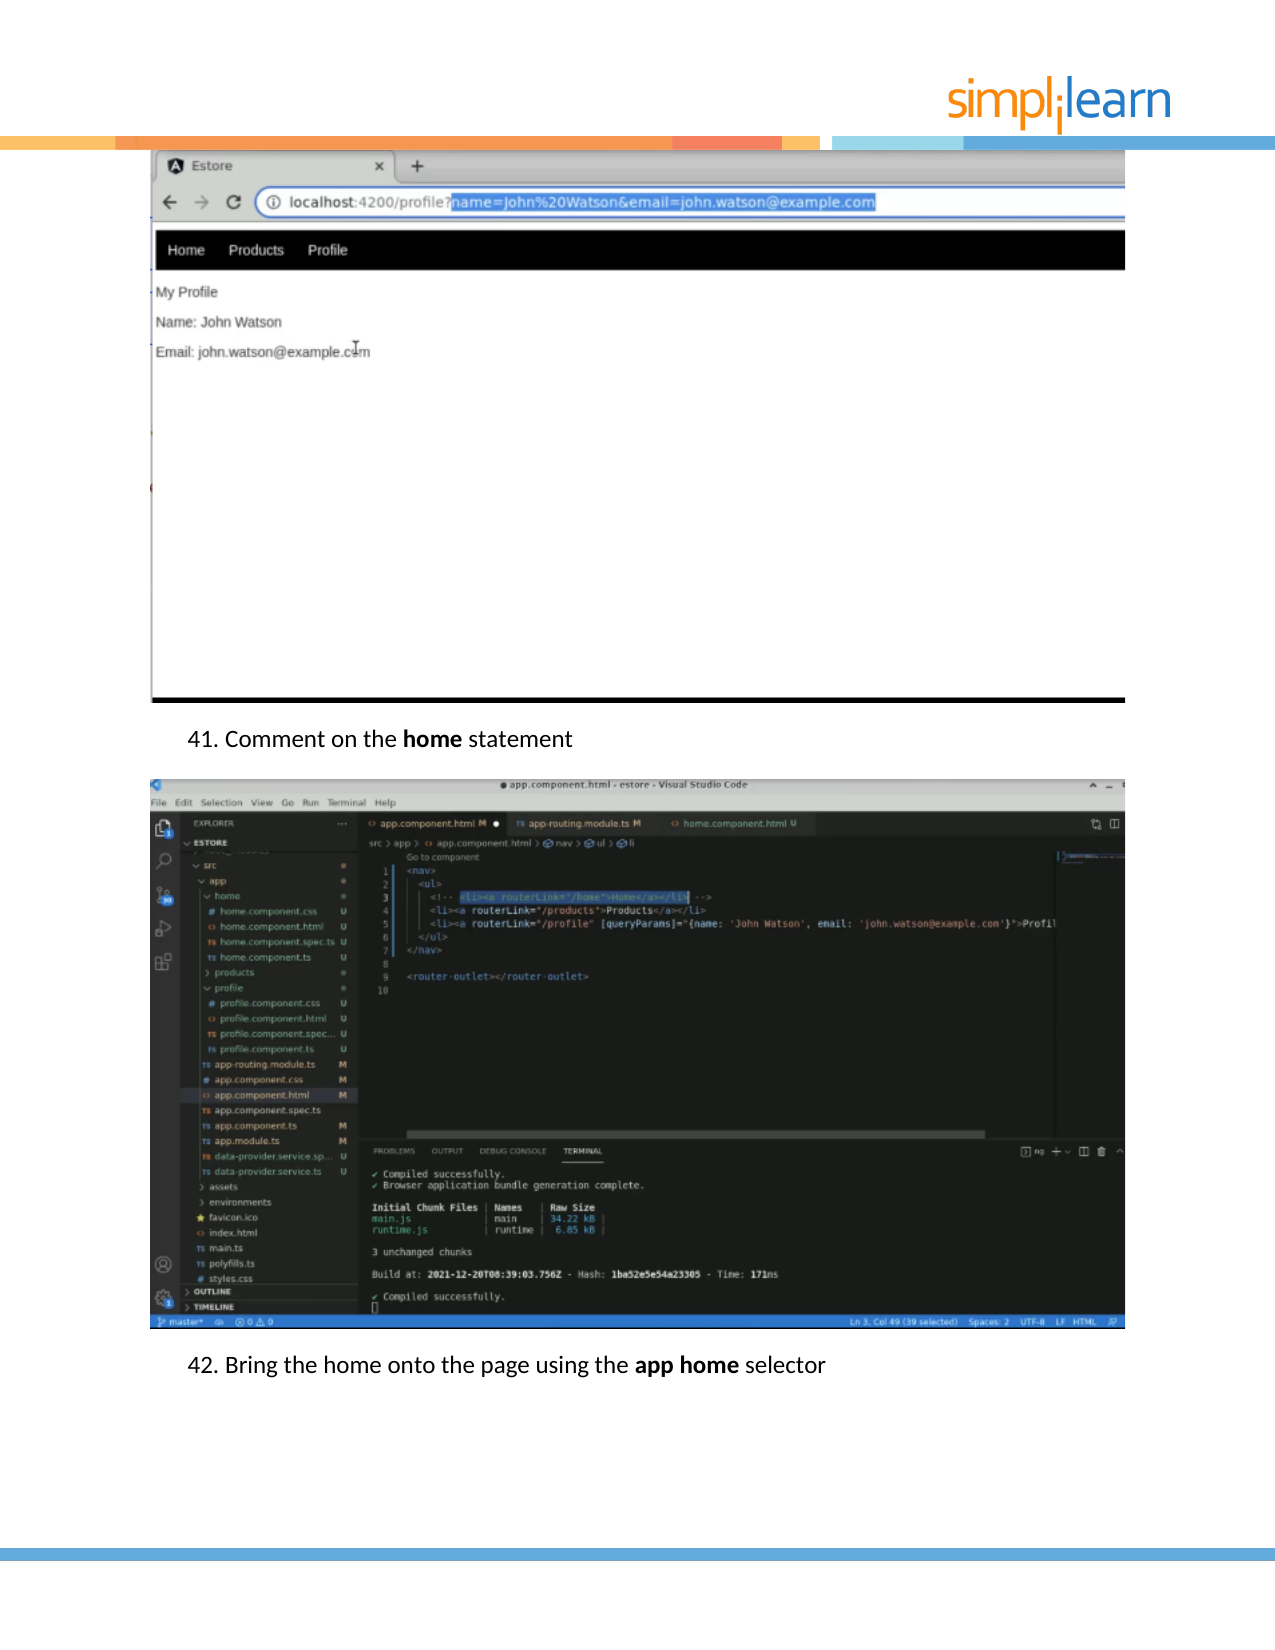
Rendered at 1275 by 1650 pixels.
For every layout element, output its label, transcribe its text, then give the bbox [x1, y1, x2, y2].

picture [0, 1548, 1275, 1562]
list Comment on the home statement [187, 724, 1125, 754]
picture [150, 779, 1125, 1329]
list Bring the home onto the page using the app home selector [187, 1349, 1125, 1380]
picture [0, 76, 1275, 703]
